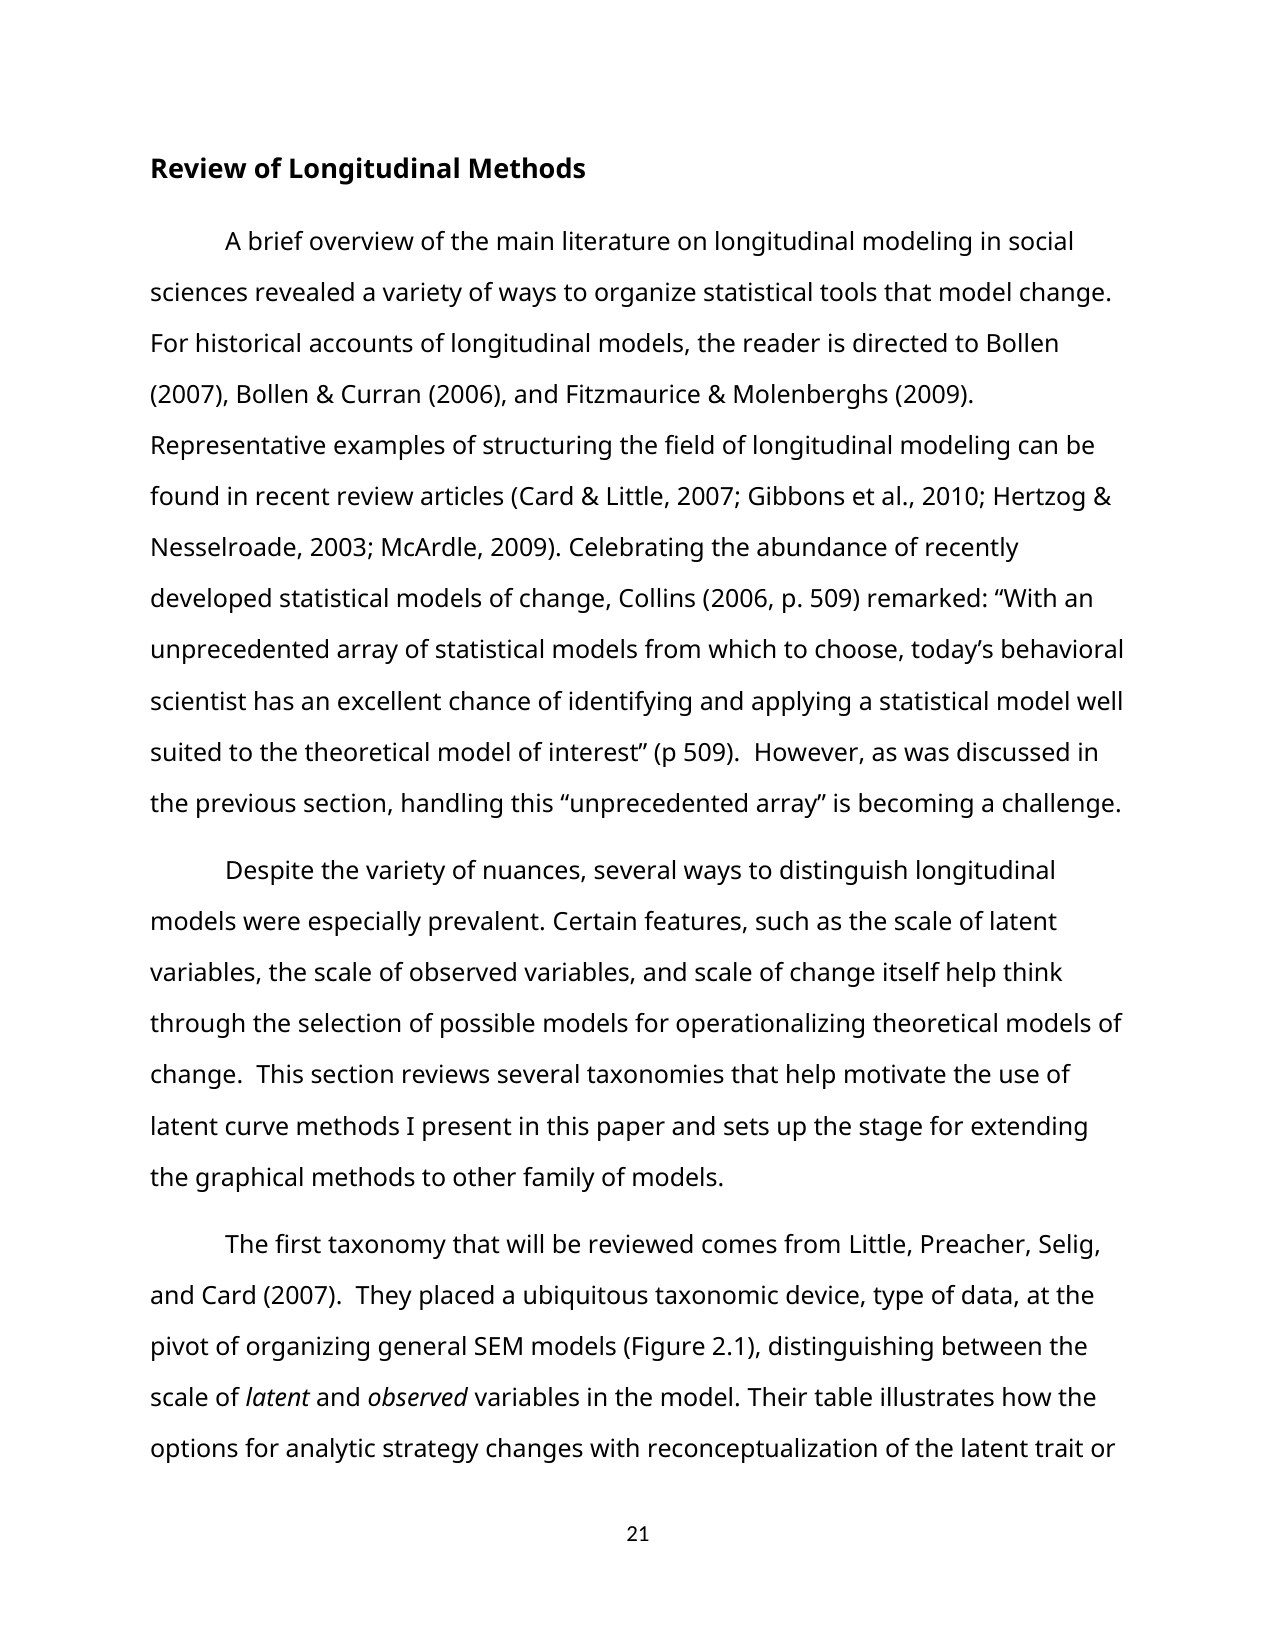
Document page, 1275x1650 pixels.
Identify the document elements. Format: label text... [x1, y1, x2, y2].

text A brief overview of the main literature on longitudinal modeling in social sciences revealed a variety of ways to organize statistical tools that model change. For historical accounts of longitudinal models, the reader is directed to Bollen (2007), Bollen & Curran (2006), and Fitzmaurice & Molenberghs (2009). Representative examples of structuring the field of longitudinal modeling can be found in recent review articles (Card & Little, 2007; Gibbons et al., 2010; Hertzog & Nesselroade, 2003; McArdle, 2009). Celebrating the abundance of recently developed statistical models of change, Collins (2006, p. 509) remarked: “With an unprecedented array of statistical models from which to choose, today’s behavioral scientist has an excellent chance of identifying and applying a statistical model well suited to the theoretical model of interest” (p 509). However, as was discussed in the previous section, handling this “unprecedented array” is becoming a challenge. [150, 224, 1125, 819]
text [150, 1227, 1125, 1465]
text Despite the variety of nuances, several ways to distinguish longitudinal models were especially prevalent. Certain features, such as the scale of latent variables, the scale of observed variables, and scale of change itself help think through the selection of possible models for operationalizing theoretical models of change. This section reviews several taxonomies that help motivate the use of latent curve methods I present in this paper and sets up the stage for extending the graphical methods to other family of models. [150, 853, 1125, 1193]
subtitle Review of Longitudinal Methods [150, 150, 1125, 187]
